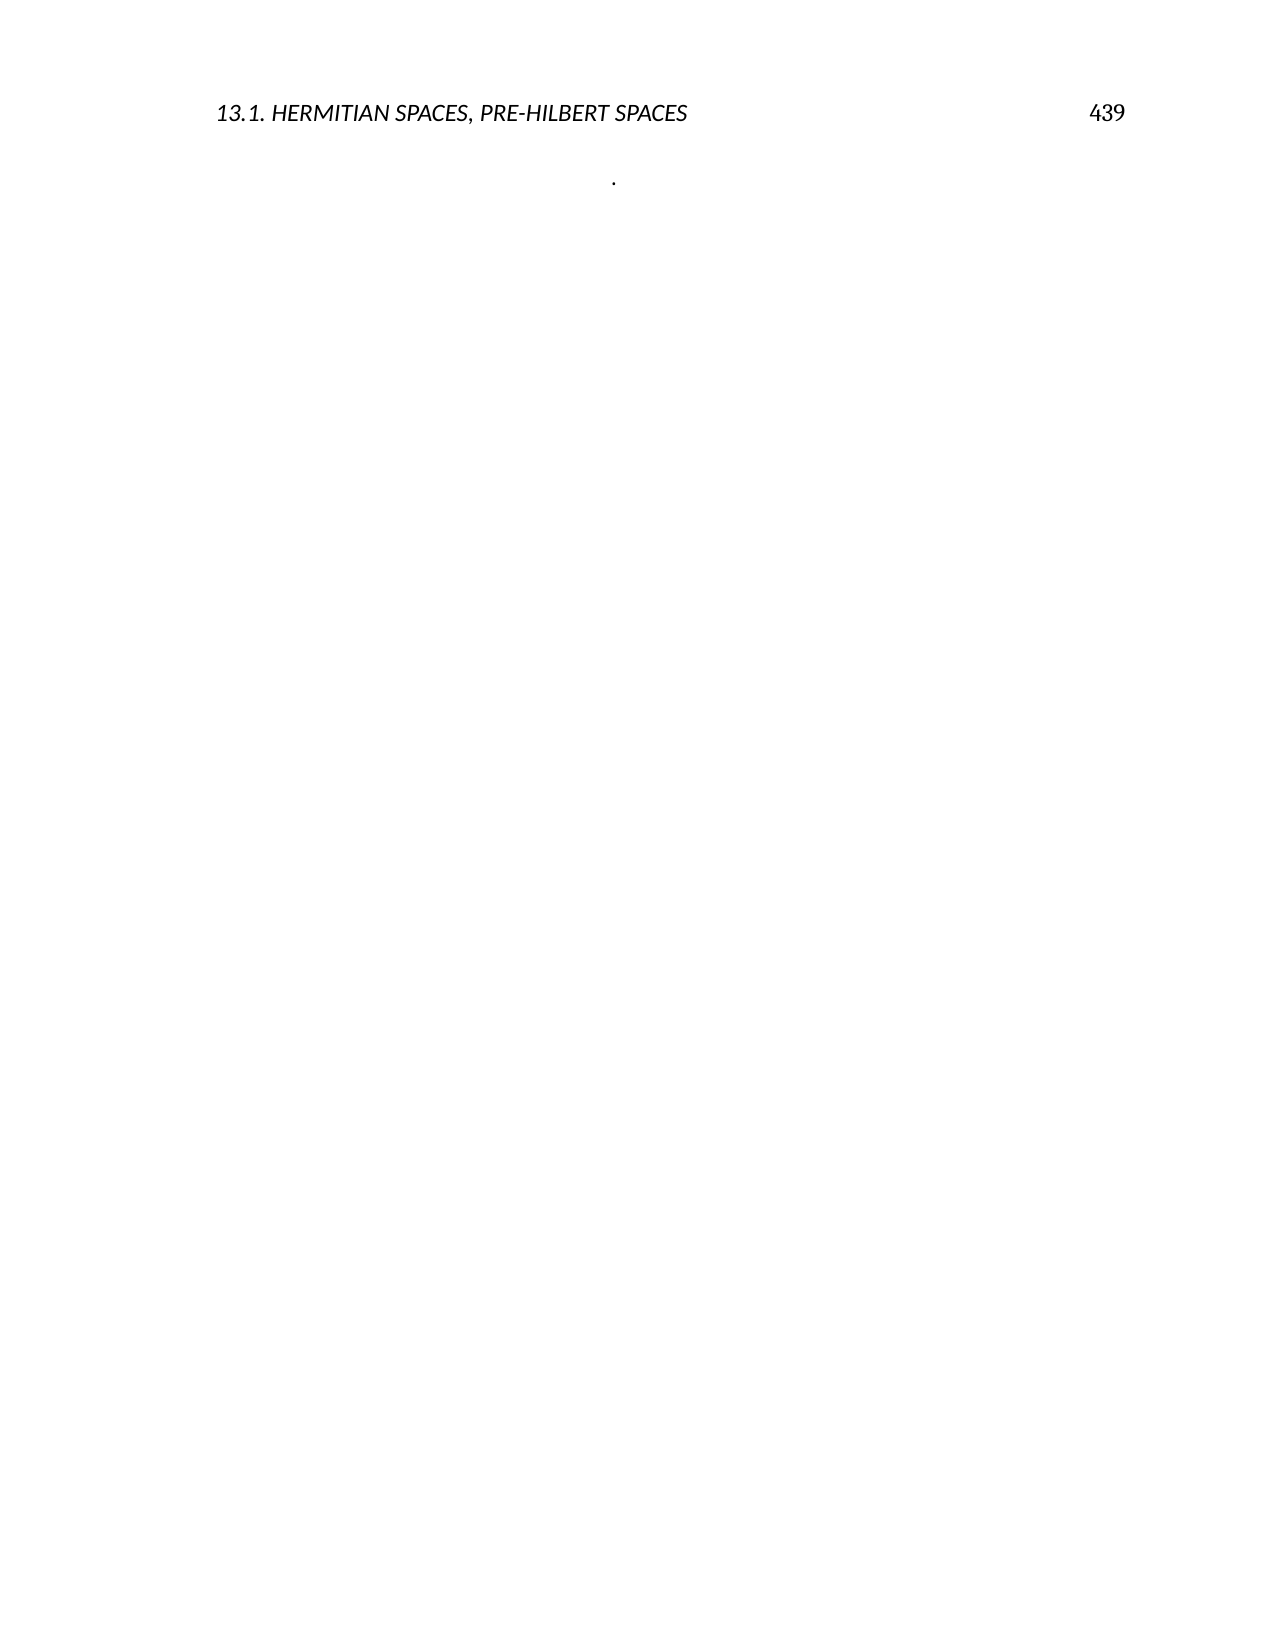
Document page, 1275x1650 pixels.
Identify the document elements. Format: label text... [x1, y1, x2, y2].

text . [202, 163, 1025, 192]
